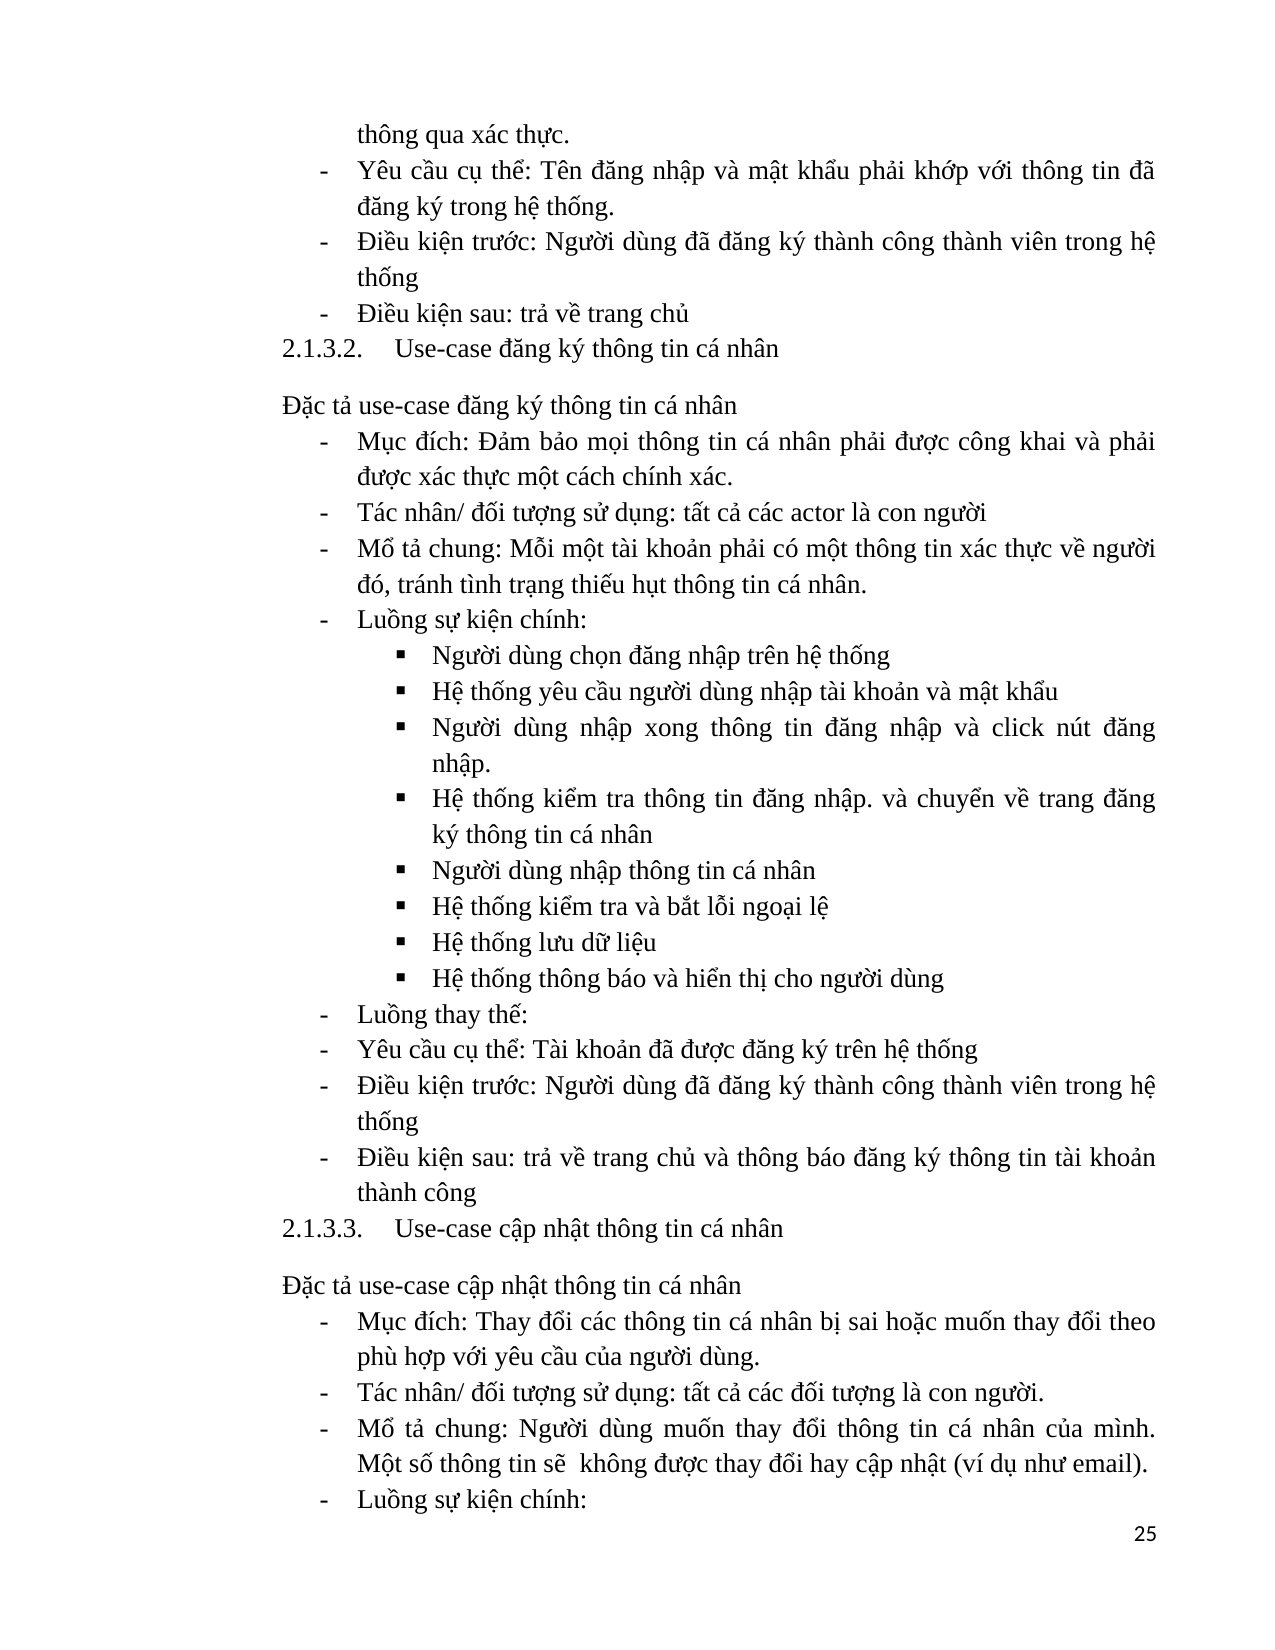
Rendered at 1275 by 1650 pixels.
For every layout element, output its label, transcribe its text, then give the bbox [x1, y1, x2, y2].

list Mổ tả chung: Người dùng muốn thay đổi thông tin cá nhân của mình. Một số thông tin sẽ không được thay đổi hay cập nhật (ví dụ như email). [319, 1412, 1157, 1479]
list Yêu cầu cụ thể: Tài khoản đã được đăng ký trên hệ thống [319, 1034, 1157, 1065]
list Người dùng chọn đăng nhập trên hệ thống [394, 639, 1157, 670]
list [319, 118, 1157, 149]
list Điều kiện sau: trả về trang chủ và thông báo đăng ký thông tin tài khoản thành công [319, 1141, 1157, 1208]
list Điều kiện sau: trả về trang chủ [319, 297, 1157, 328]
list Người dùng nhập thông tin cá nhân [394, 854, 1157, 885]
list Use-case cập nhật thông tin cá nhân [282, 1212, 1157, 1243]
list Hệ thống thông báo và hiển thị cho người dùng [394, 962, 1157, 993]
list Hệ thống kiểm tra thông tin đăng nhập. và chuyển về trang đăng ký thông tin cá nhân [394, 783, 1157, 849]
list Điều kiện trước: Người dùng đã đăng ký thành công thành viên trong hệ thống [319, 225, 1157, 292]
list Hệ thống yêu cầu người dùng nhập tài khoản và mật khẩu [394, 675, 1157, 706]
list Hệ thống kiểm tra và bắt lỗi ngoại lệ [394, 890, 1157, 921]
list Yêu cầu cụ thể: Tên đăng nhập và mật khẩu phải khớp với thông tin đã đăng ký trong hệ thống. [319, 154, 1157, 221]
list Mổ tả chung: Mỗi một tài khoản phải có một thông tin xác thực về người đó, tránh tình trạng thiếu hụt thông tin cá nhân. [319, 532, 1157, 599]
list Người dùng nhập xong thông tin đăng nhập và click nút đăng nhập. [394, 711, 1157, 778]
list Hệ thống lưu dữ liệu [394, 926, 1157, 957]
list Luồng sự kiện chính: [319, 603, 1157, 634]
list Tác nhân/ đối tượng sử dụng: tất cả các actor là con người [319, 496, 1157, 527]
list Luồng sự kiện chính: [319, 1483, 1157, 1514]
list Luồng thay thế: [319, 998, 1157, 1029]
list Use-case đăng ký thông tin cá nhân [282, 332, 1157, 364]
list Điều kiện trước: Người dùng đã đăng ký thành công thành viên trong hệ thống [319, 1069, 1157, 1136]
list Mục đích: Thay đổi các thông tin cá nhân bị sai hoặc muốn thay đổi theo phù hợp với yêu cầu của người dùng. [319, 1304, 1157, 1371]
text Đặc tả use-case cập nhật thông tin cá nhân [282, 1269, 1157, 1300]
list Mục đích: Đảm bảo mọi thông tin cá nhân phải được công khai và phải được xác thực một cách chính xác. [319, 425, 1157, 492]
text Đặc tả use-case đăng ký thông tin cá nhân [282, 389, 1157, 420]
list Tác nhân/ đối tượng sử dụng: tất cả các đối tượng là con người. [319, 1376, 1157, 1407]
